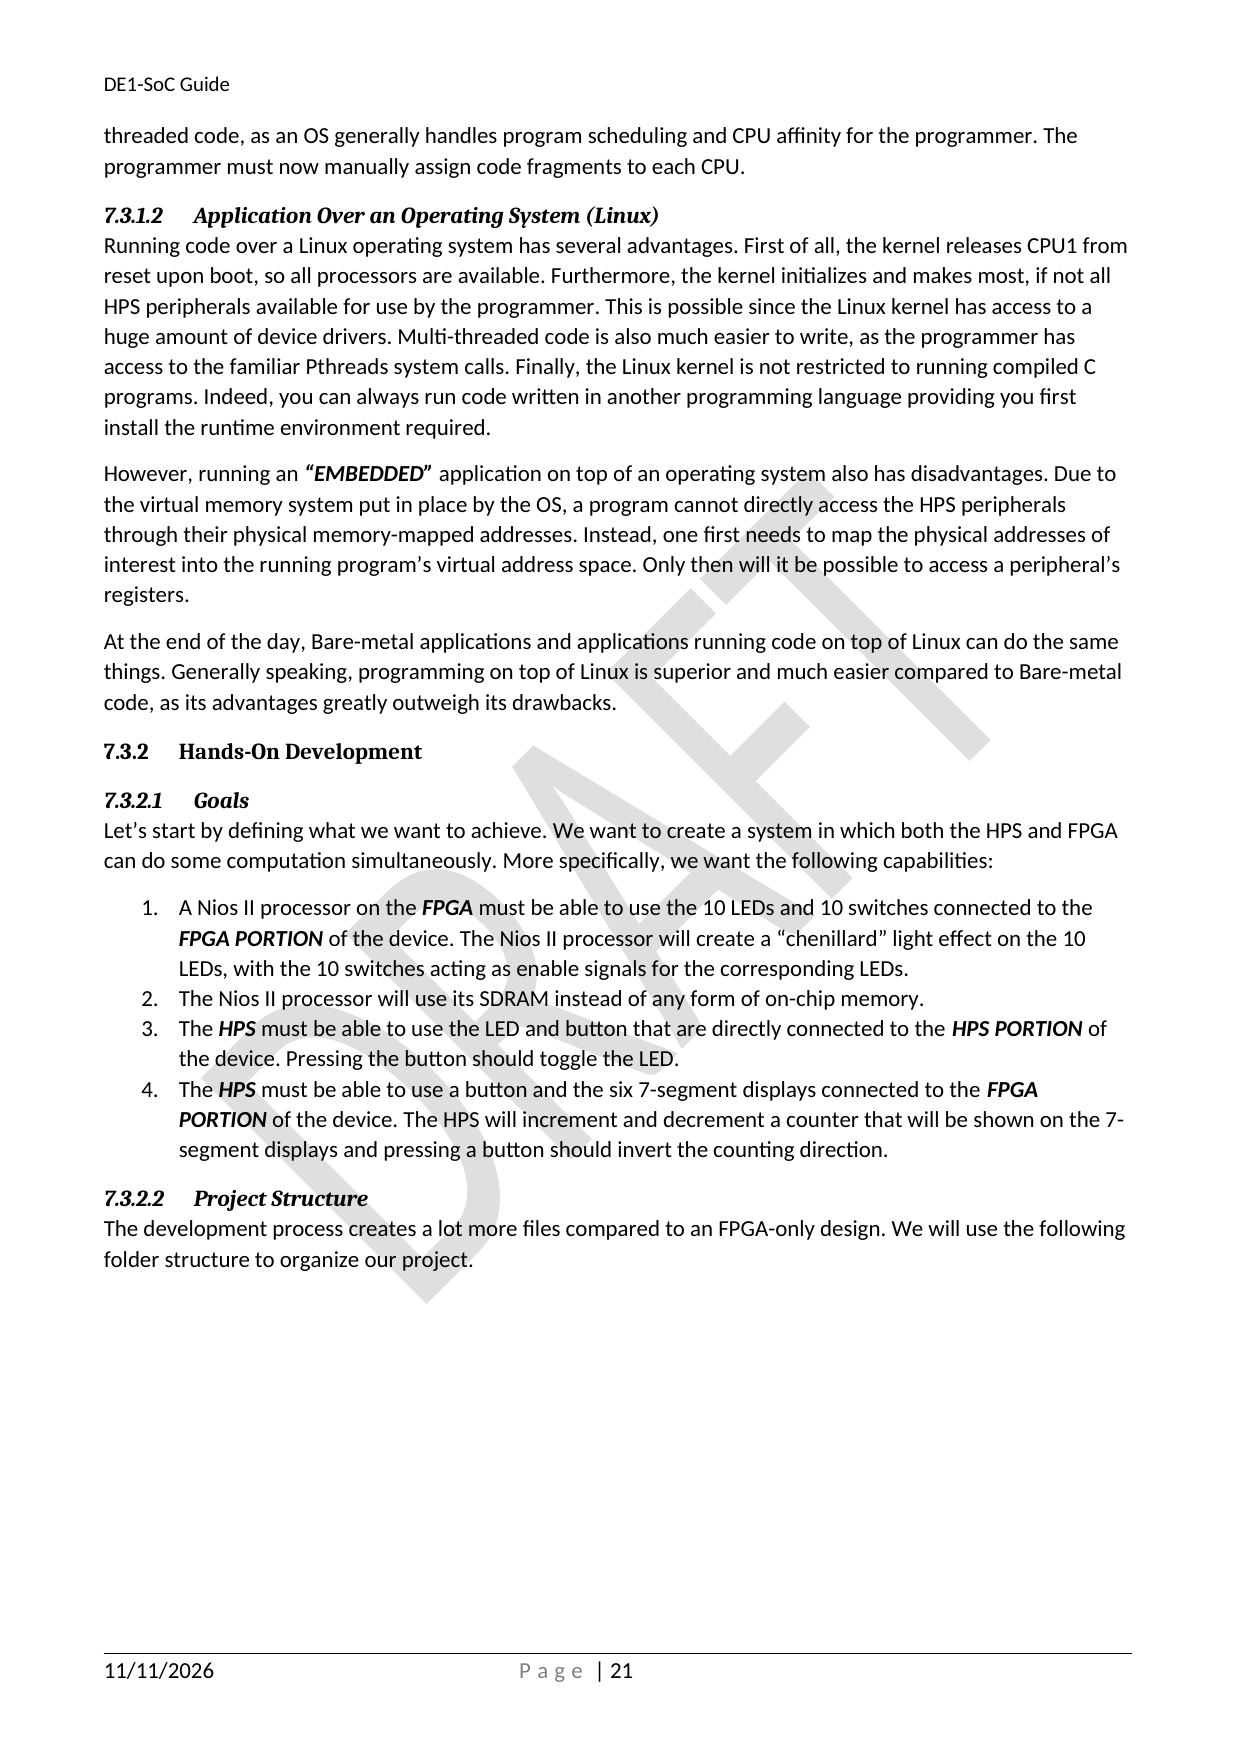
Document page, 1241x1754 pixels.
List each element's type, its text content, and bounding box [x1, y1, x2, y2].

list A Nios II processor on the FPGA must be able to use the 10 LEDs and 10 switches connected to the FPGA portion of the device. The Nios II processor will create a “chenillard” light effect on the 10 LEDs, with the 10 switches acting as enable signals for the corresponding LEDs. [141, 893, 1132, 982]
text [103, 122, 1132, 180]
subtitle Application Over an Operating System (Linux) [103, 203, 1132, 229]
subtitle Hands-On Development [103, 739, 1132, 765]
subtitle Goals [103, 788, 1132, 814]
list The HPS must be able to use a button and the six 7-segment displays connected to the FPGA portion of the device. The HPS will increment and decrement a counter that will be shown on the 7-segment displays and pressing a button should invert the counting direction. [141, 1075, 1132, 1163]
text Running code over a Linux operating system has several advantages. First of all, the kernel releases CPU1 from reset upon boot, so all processors are available. Furthermore, the kernel initializes and makes most, if not all HPS peripherals available for use by the programmer. This is possible since the Linux kernel has access to a huge amount of device drivers. Multi-threaded code is also much easier to write, as the programmer has access to the familiar Pthreads system calls. Finally, the Linux kernel is not restricted to running compiled C programs. Indeed, you can always run code written in another programming language providing you first install the runtime environment required. [103, 231, 1132, 441]
text However, running an “embedded” application on top of an operating system also has disadvantages. Due to the virtual memory system put in place by the OS, a program cannot directly access the HPS peripherals through their physical memory-mapped addresses. Instead, one first needs to map the physical addresses of interest into the running program’s virtual address space. Only then will it be possible to access a peripheral’s registers. [103, 459, 1132, 608]
text At the end of the day, Bare-metal applications and applications running code on top of Linux can do the same things. Generally speaking, programming on top of Linux is superior and much easier compared to Bare-metal code, as its advantages greatly outweigh its drawbacks. [103, 627, 1132, 716]
list The Nios II processor will use its SDRAM instead of any form of on-chip memory. [141, 984, 1132, 1012]
subtitle Project Structure [103, 1186, 1132, 1212]
text The development process creates a lot more files compared to an FPGA-only design. We will use the following folder structure to organize our project. [103, 1214, 1132, 1273]
list The HPS must be able to use the LED and button that are directly connected to the HPS portion of the device. Pressing the button should toggle the LED. [141, 1014, 1132, 1072]
text Let’s start by defining what we want to achieve. We want to create a system in which both the HPS and FPGA can do some computation simultaneously. More specifically, we want the following capabilities: [103, 816, 1132, 874]
